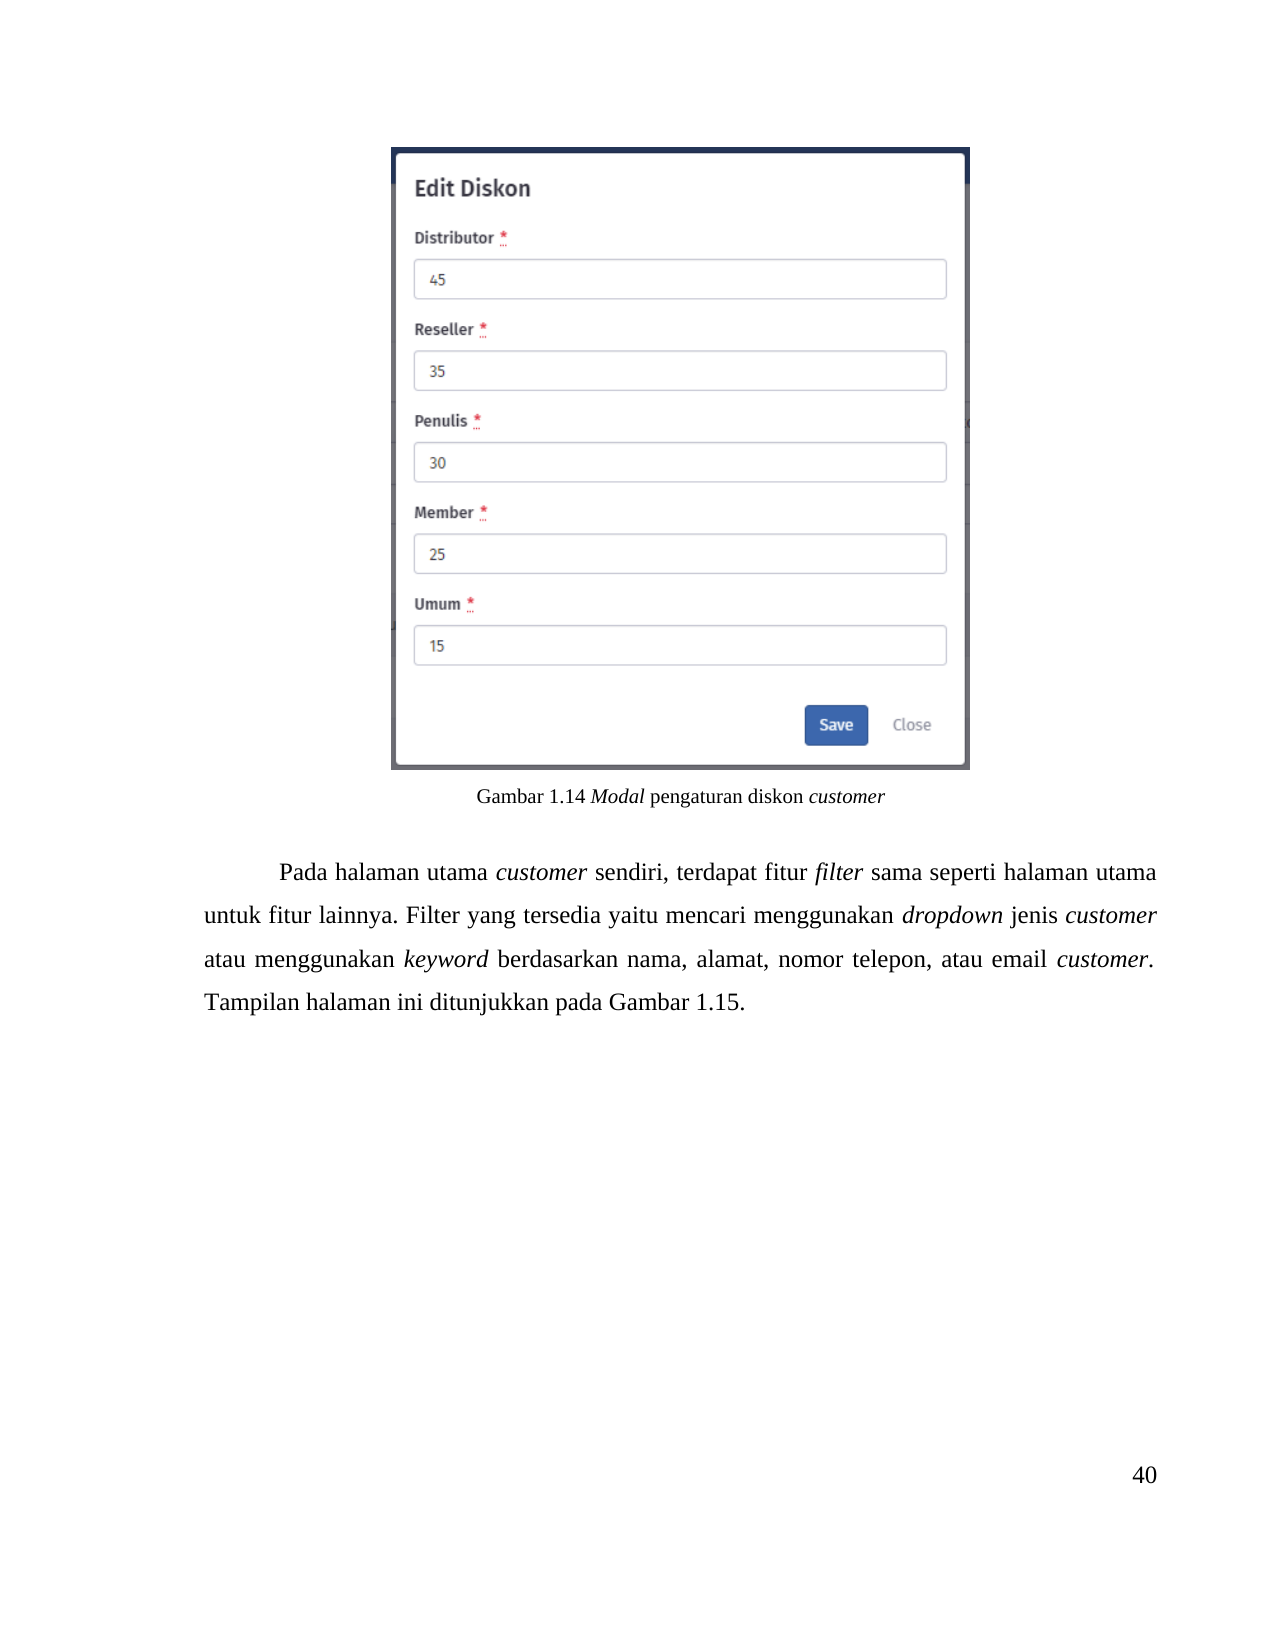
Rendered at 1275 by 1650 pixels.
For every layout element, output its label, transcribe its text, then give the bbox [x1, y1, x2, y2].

text Pada halaman utama customer sendiri, terdapat fitur filter sama seperti halaman utama untuk fitur lainnya. Filter yang tersedia yaitu mencari menggunakan dropdown jenis customer atau menggunakan keyword berdasarkan nama, alamat, nomor telepon, atau email customer. Tampilan halaman ini ditunjukkan pada Gambar 1.15. [204, 857, 1157, 1016]
text Gambar 1. Modal pengaturan diskon customer [148, 784, 1157, 808]
picture [391, 147, 970, 770]
